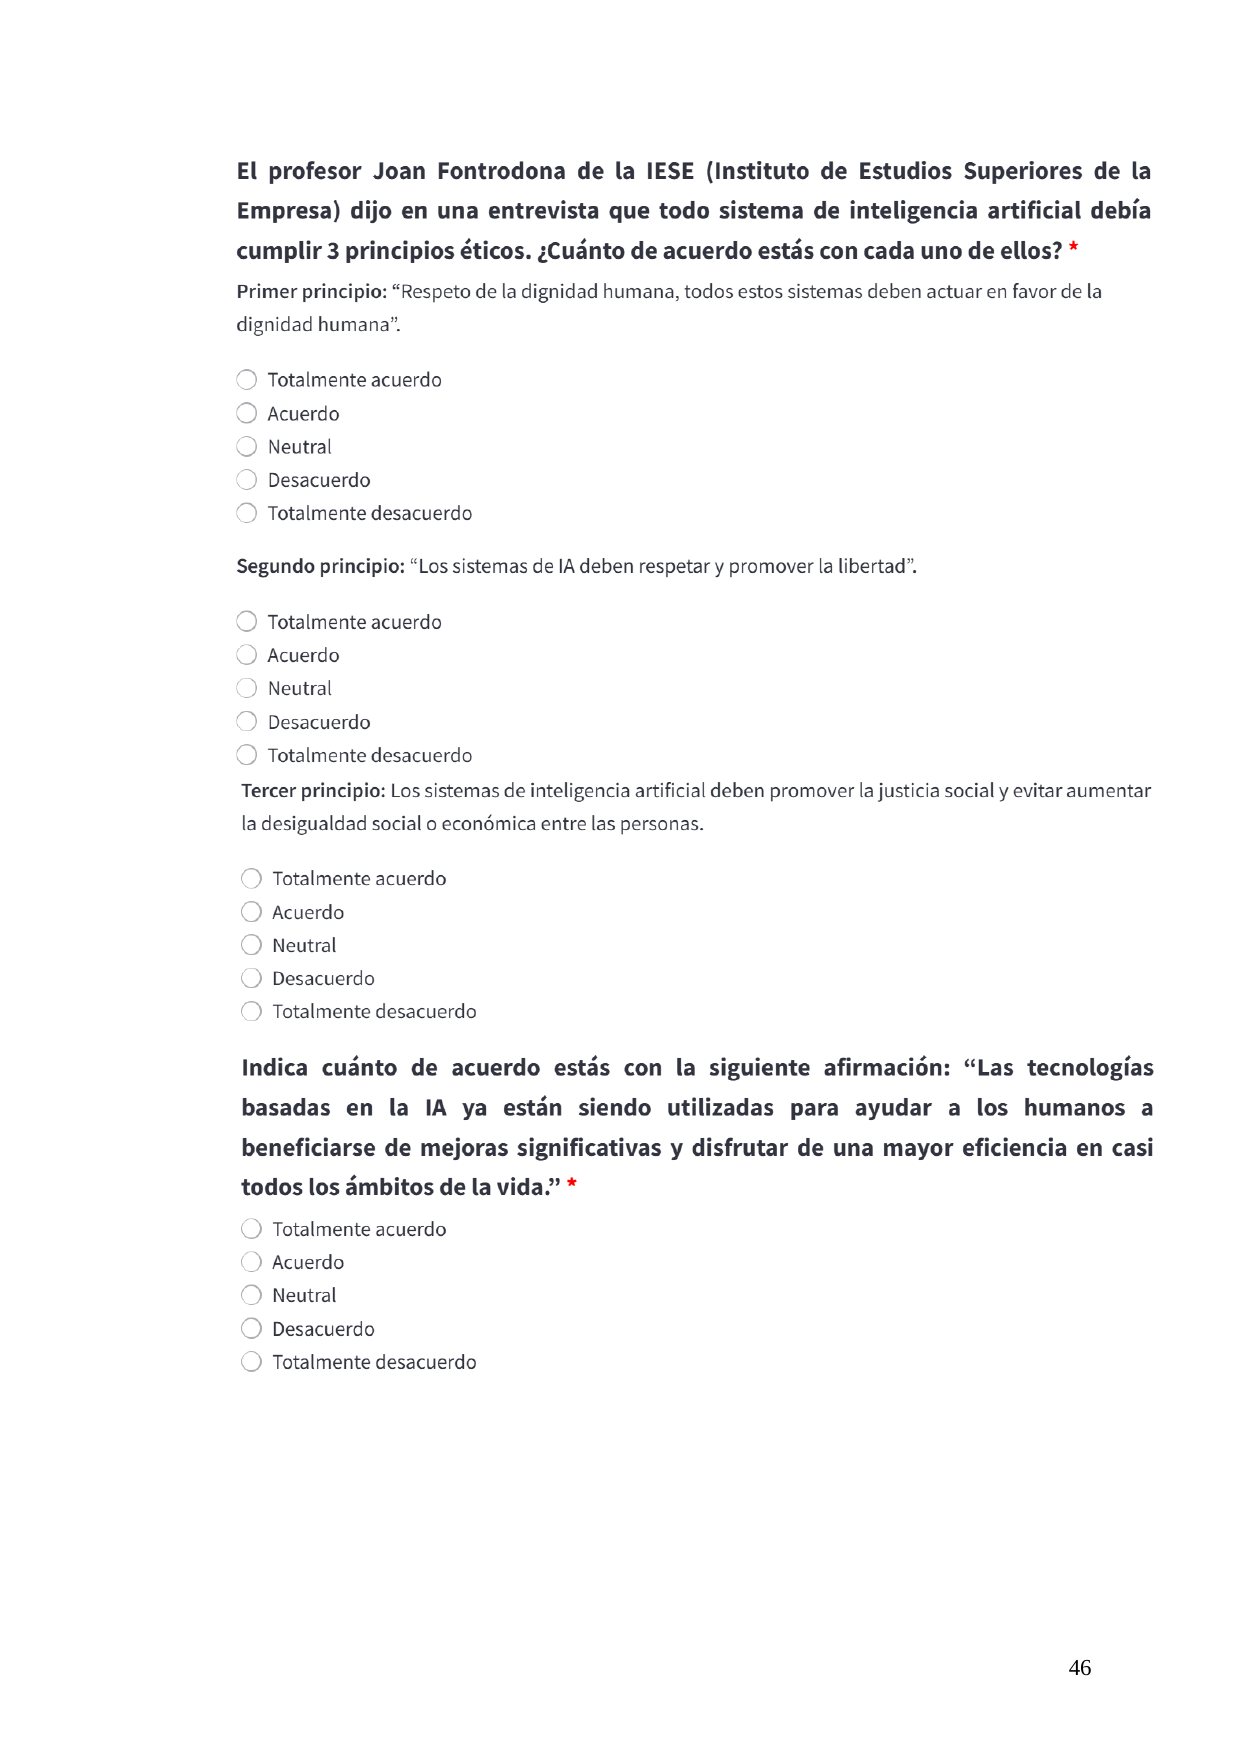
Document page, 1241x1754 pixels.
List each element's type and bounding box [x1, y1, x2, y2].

picture [222, 147, 1166, 1373]
